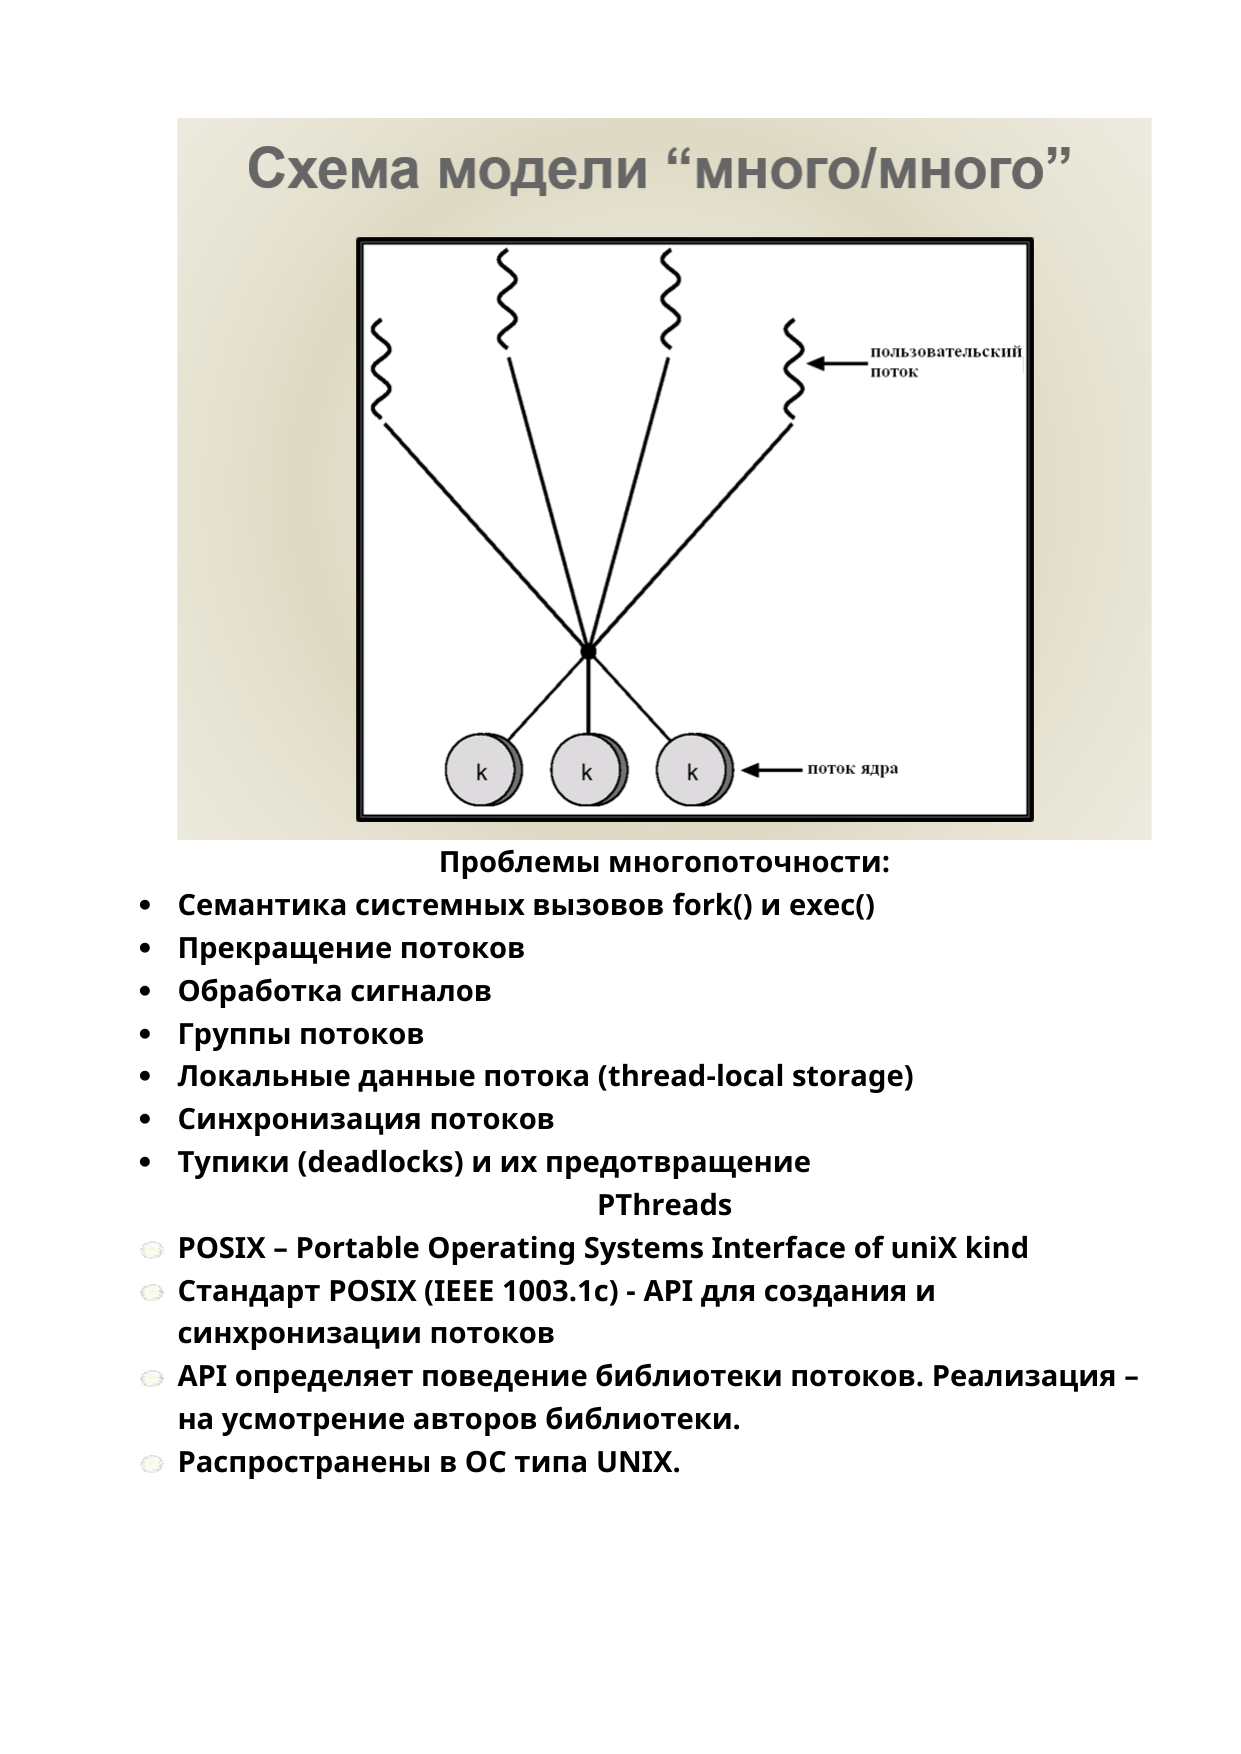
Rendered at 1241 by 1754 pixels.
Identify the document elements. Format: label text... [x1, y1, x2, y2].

list Синхронизация потоков [140, 1098, 1152, 1138]
list Локальные данные потока (thread-local storage) [140, 1056, 1152, 1095]
text Проблемы многопоточности: [177, 842, 1152, 881]
list Обработка сигналов [140, 970, 1152, 1010]
text PThreads [177, 1184, 1152, 1224]
list Стандарт POSIX (IEEE 1003.1c) - API для создания и синхронизации потоков [140, 1270, 1152, 1352]
picture [140, 1455, 164, 1473]
list API определяет поведение библиотеки потоков. Реализация – на усмотрение авторов библиотеки. [140, 1355, 1152, 1438]
list Семантика системных вызовов fork() и exec() [140, 884, 1152, 924]
list Прекращение потоков [140, 927, 1152, 967]
picture [177, 118, 1152, 840]
picture [140, 1284, 164, 1301]
picture [140, 1370, 164, 1387]
list Тупики (deadlocks) и их предотвращение [140, 1141, 1152, 1181]
list Группы потоков [140, 1013, 1152, 1053]
picture [140, 1241, 164, 1259]
list POSIX – Portable Operating Systems Interface of uniX kind [140, 1227, 1152, 1267]
list Распространены в ОС типа UNIX. [140, 1441, 1152, 1481]
